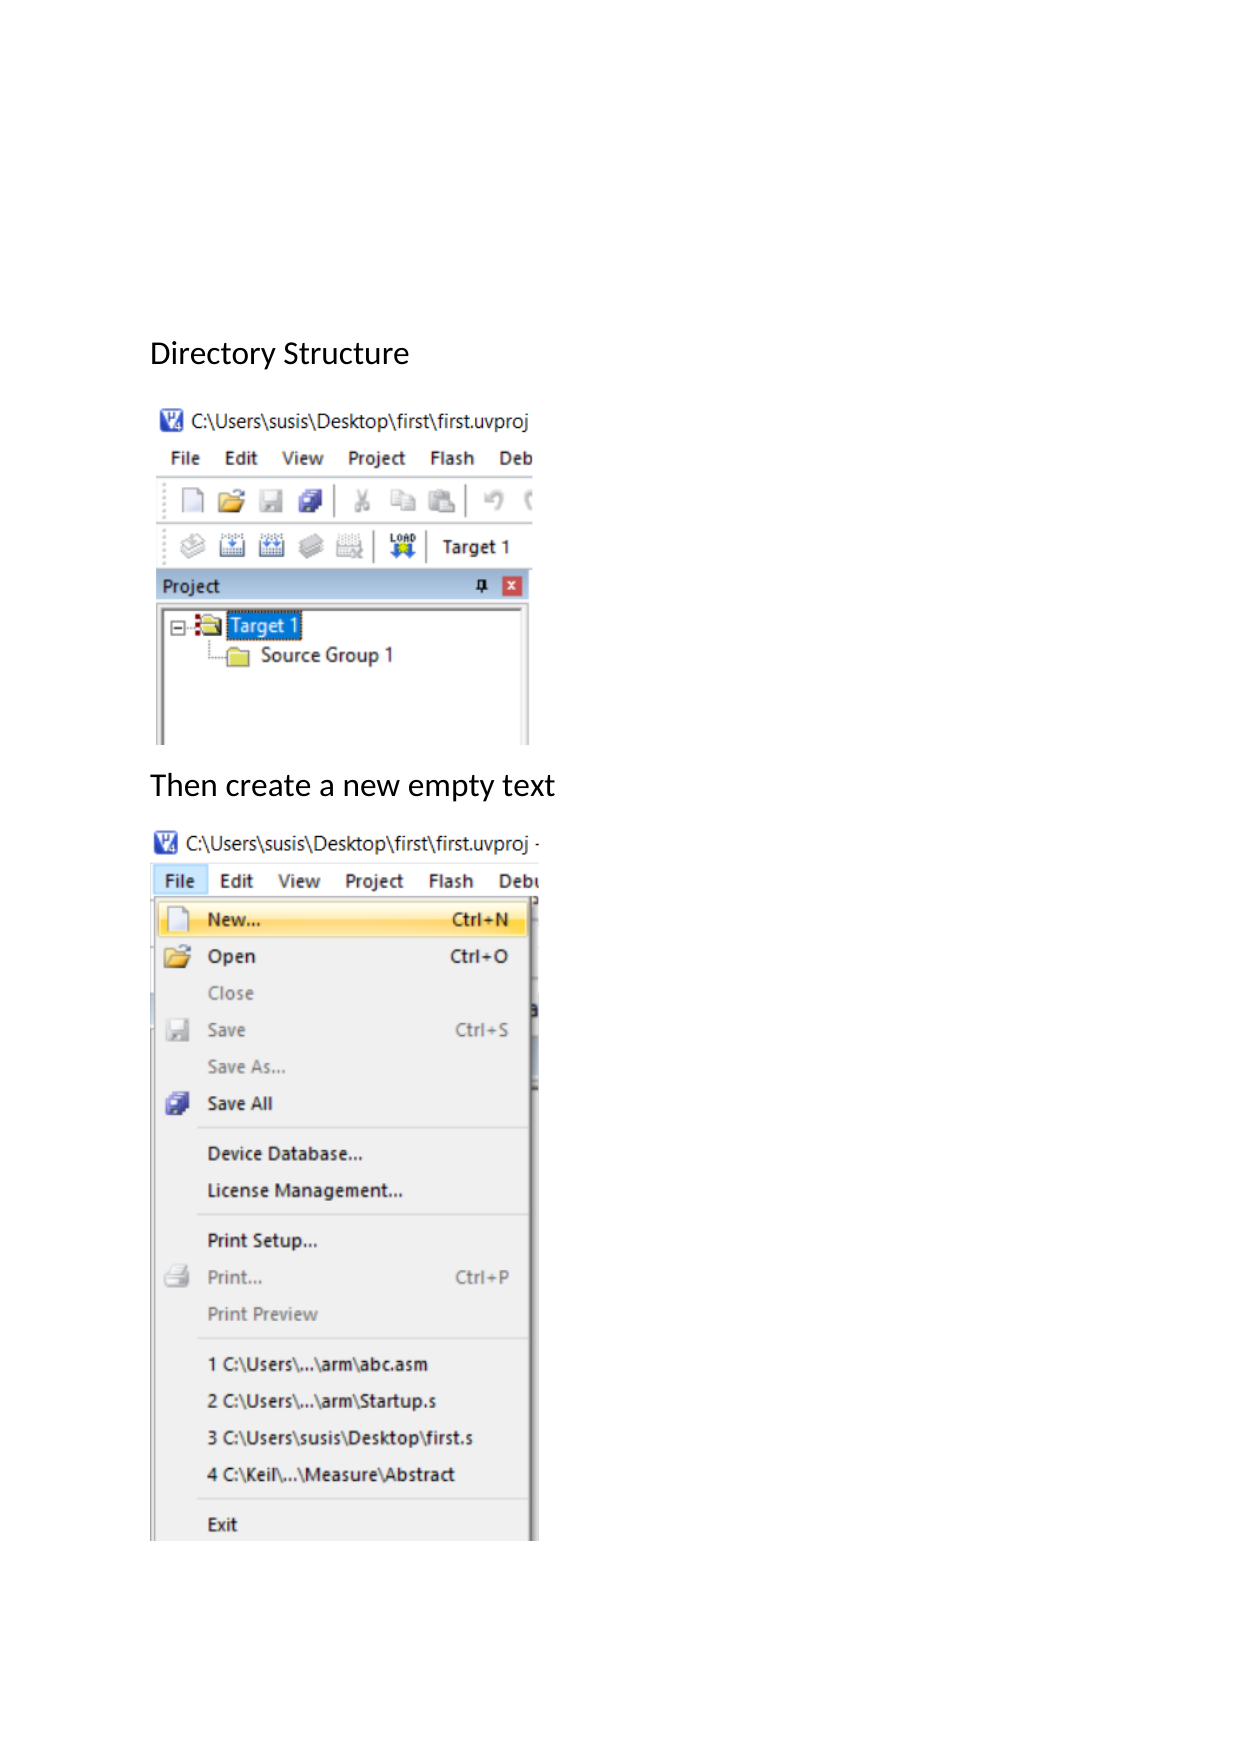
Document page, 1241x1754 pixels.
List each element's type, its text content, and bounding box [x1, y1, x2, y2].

picture [156, 402, 533, 745]
text Then create a new empty text [150, 764, 1090, 804]
picture [150, 824, 539, 1541]
text Directory Structure [150, 332, 1090, 373]
